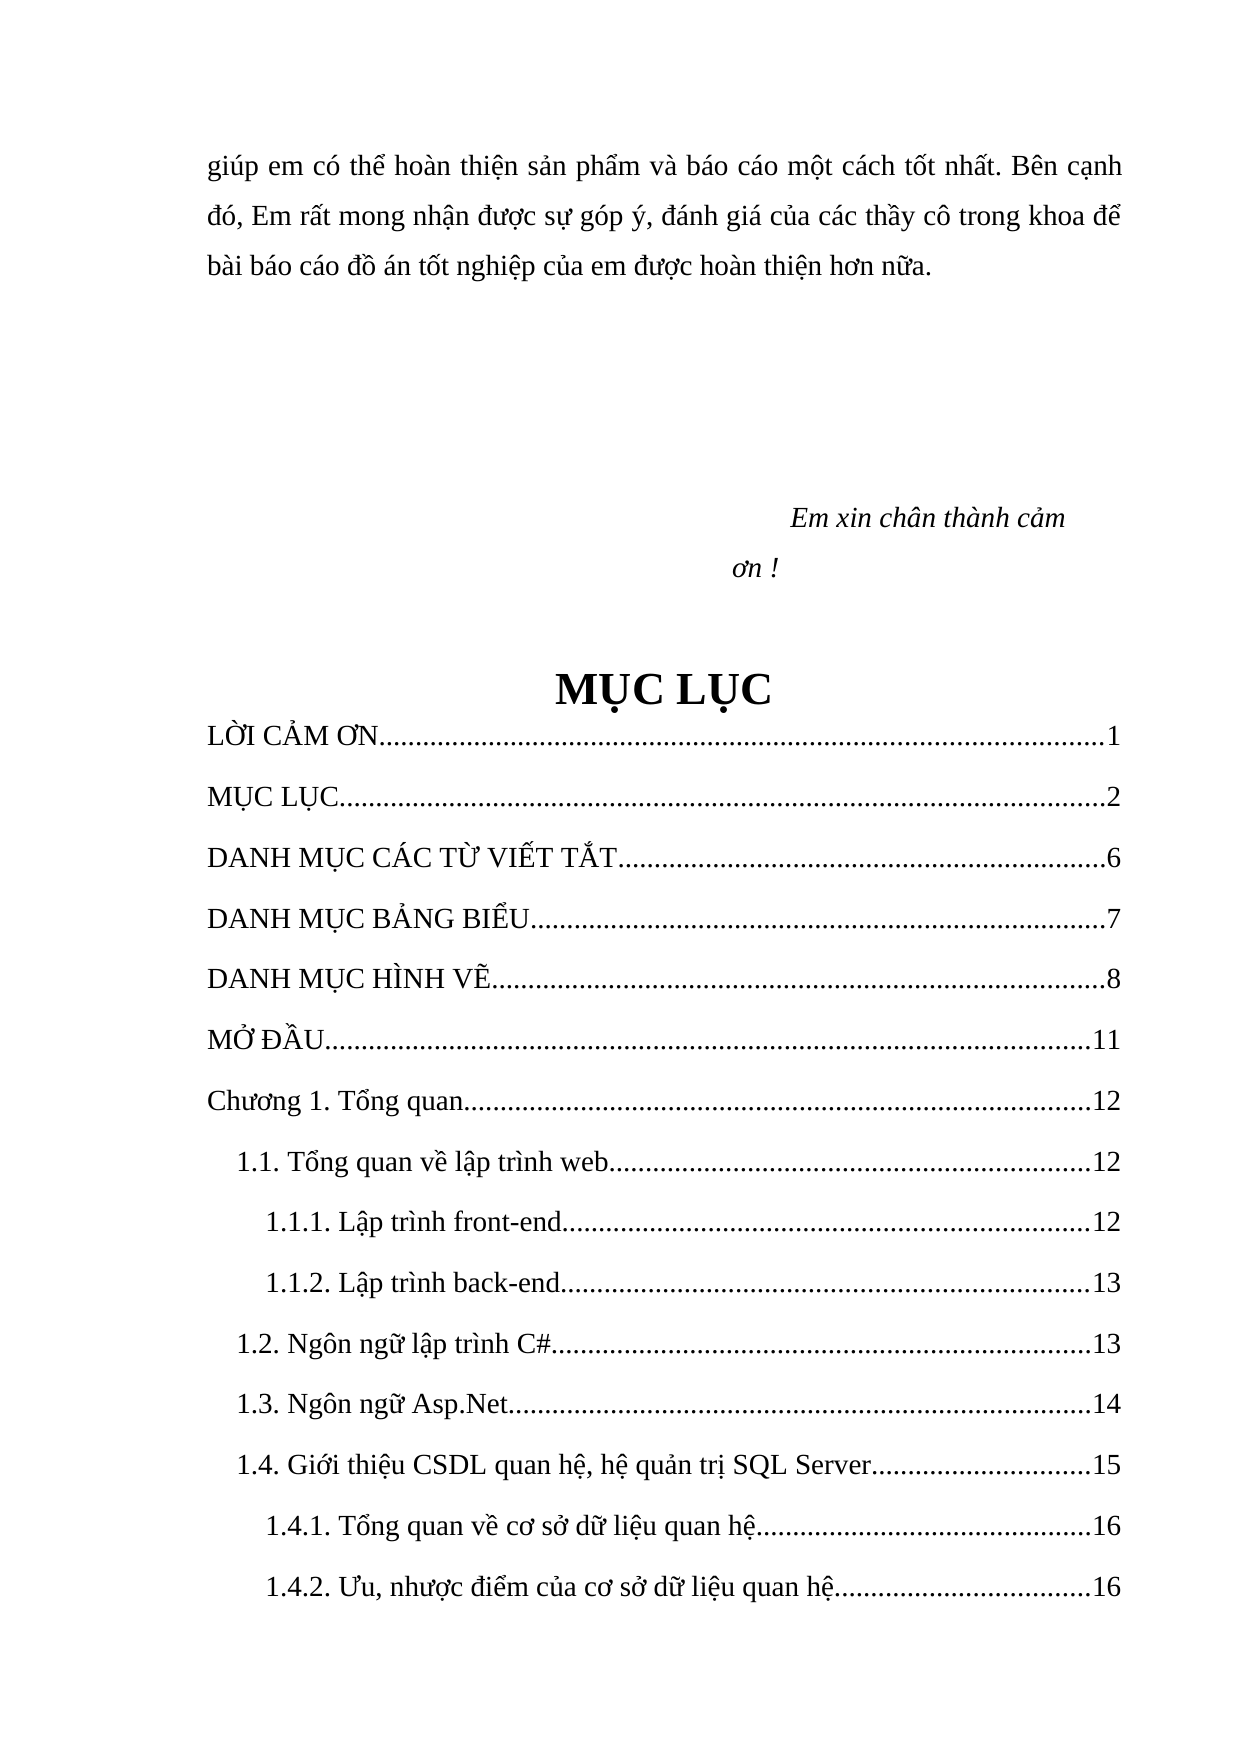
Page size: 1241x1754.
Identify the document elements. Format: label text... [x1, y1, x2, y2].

text 1.4.1. Tổng quan về cơ sở dữ liệu quan hệ 16 [265, 1508, 1122, 1542]
text 1.1. Tổng quan về lập trình web 12 [236, 1144, 1122, 1177]
text DANH MỤC BẢNG BIỂU 7 [207, 901, 1122, 934]
text DANH MỤC HÌNH VẼ 8 [207, 961, 1122, 995]
text MỞ ĐẦU 11 [207, 1022, 1122, 1056]
text 1.1.1. Lập trình front-end 12 [265, 1204, 1122, 1238]
text Chương 1. Tổng quan 12 [207, 1083, 1122, 1116]
text DANH MỤC CÁC TỪ VIẾT TẮT 6 [207, 840, 1122, 873]
text LỜI CẢM ƠN 1 [207, 718, 1122, 752]
subtitle MỤC LỤC [207, 662, 1122, 714]
text 1.4.2. Ưu, nhược điểm của cơ sở dữ liệu quan hệ 16 [265, 1569, 1122, 1602]
text 1.3. Ngôn ngữ Asp.Net 14 [236, 1387, 1122, 1420]
text 1.2. Ngôn ngữ lập trình C# 13 [236, 1326, 1122, 1359]
text Em xin chân thành cảm ơn ! [732, 500, 1122, 584]
text 1.4. Giới thiệu CSDL quan hệ, hệ quản trị SQL Server 15 [236, 1447, 1122, 1481]
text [207, 148, 1122, 282]
text MỤC LỤC 2 [207, 779, 1122, 813]
text 1.1.2. Lập trình back-end 13 [265, 1265, 1122, 1299]
